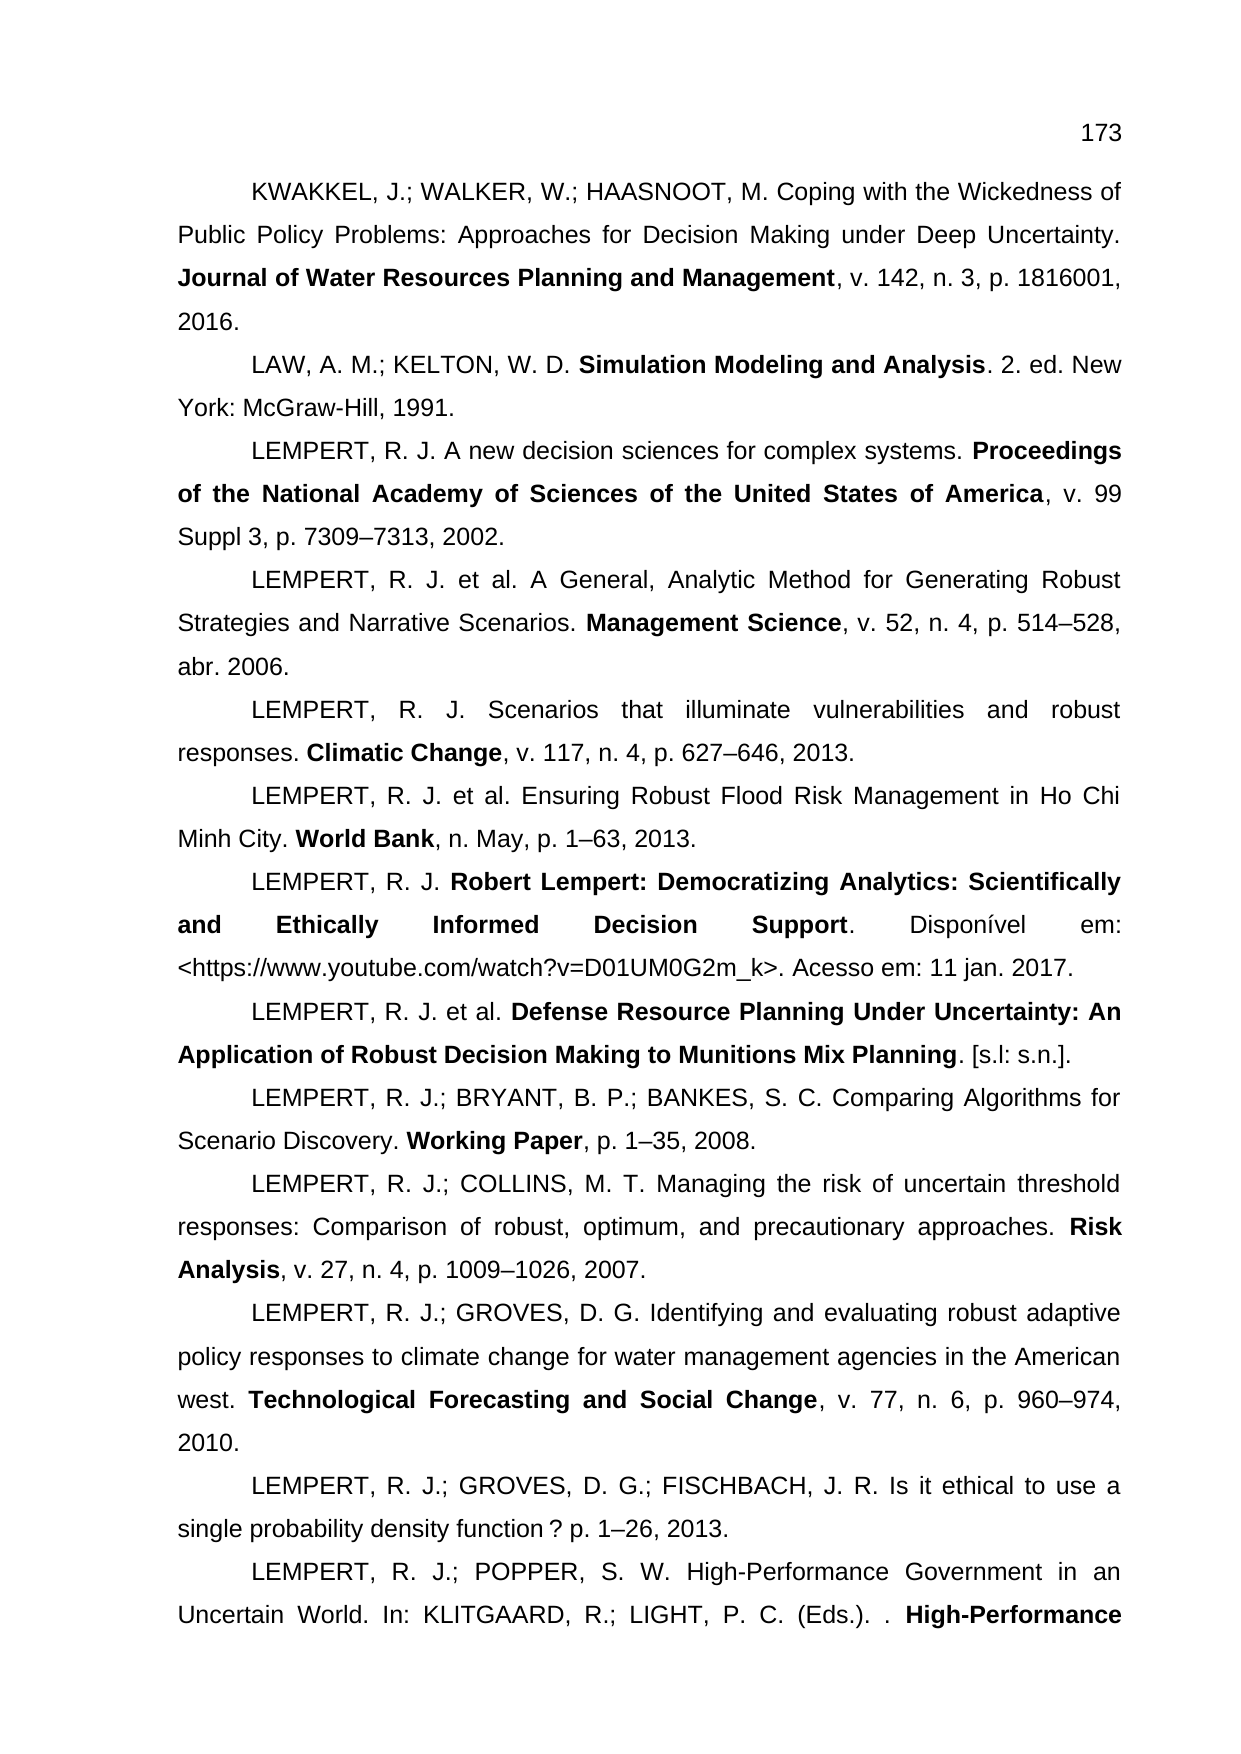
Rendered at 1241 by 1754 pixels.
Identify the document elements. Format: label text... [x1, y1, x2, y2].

text LEMPERT, R. J. et al. Defense Resource Planning Under Uncertainty: An Application of Robust Decision Making to Munitions Mix Planning. [s.l: s.n.]. [177, 997, 1122, 1068]
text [177, 1557, 1122, 1629]
text LEMPERT, R. J. Scenarios that illuminate vulnerabilities and robust responses. Climatic Change, v. 117, n. 4, p. 627–646, 2013. [177, 695, 1122, 767]
text KWAKKEL, J.; WALKER, W.; HAASNOOT, M. Coping with the Wickedness of Public Policy Problems: Approaches for Decision Making under Deep Uncertainty. Journal of Water Resources Planning and Management, v. 142, n. 3, p. 1816001, 2016. [177, 177, 1122, 335]
text LEMPERT, R. J.; GROVES, D. G.; FISCHBACH, J. R. Is it ethical to use a single probability density function ? p. 1–26, 2013. [177, 1471, 1122, 1543]
text LEMPERT, R. J. A new decision sciences for complex systems. Proceedings of the National Academy of Sciences of the United States of America, v. 99 Suppl 3, p. 7309–7313, 2002. [177, 436, 1122, 551]
text LEMPERT, R. J.; COLLINS, M. T. Managing the risk of uncertain threshold responses: Comparison of robust, optimum, and precautionary approaches. Risk Analysis, v. 27, n. 4, p. 1009–1026, 2007. [177, 1169, 1122, 1284]
text LAW, A. M.; KELTON, W. D. Simulation Modeling and Analysis. 2. ed. New York: McGraw-Hill, 1991. [177, 350, 1122, 422]
text LEMPERT, R. J.; GROVES, D. G. Identifying and evaluating robust adaptive policy responses to climate change for water management agencies in the American west. Technological Forecasting and Social Change, v. 77, n. 6, p. 960–974, 2010. [177, 1298, 1122, 1457]
text LEMPERT, R. J.; BRYANT, B. P.; BANKES, S. C. Comparing Algorithms for Scenario Discovery. Working Paper, p. 1–35, 2008. [177, 1083, 1122, 1155]
text LEMPERT, R. J. Robert Lempert: Democratizing Analytics: Scientifically and Ethically Informed Decision Support. Disponível em: <https://www.youtube.com/watch?v=D01UM0G2m_k>. Acesso em: 11 jan. 2017. [177, 867, 1122, 982]
text LEMPERT, R. J. et al. A General, Analytic Method for Generating Robust Strategies and Narrative Scenarios. Management Science, v. 52, n. 4, p. 514–528, abr. 2006. [177, 565, 1122, 680]
text LEMPERT, R. J. et al. Ensuring Robust Flood Risk Management in Ho Chi Minh City. World Bank, n. May, p. 1–63, 2013. [177, 781, 1122, 853]
